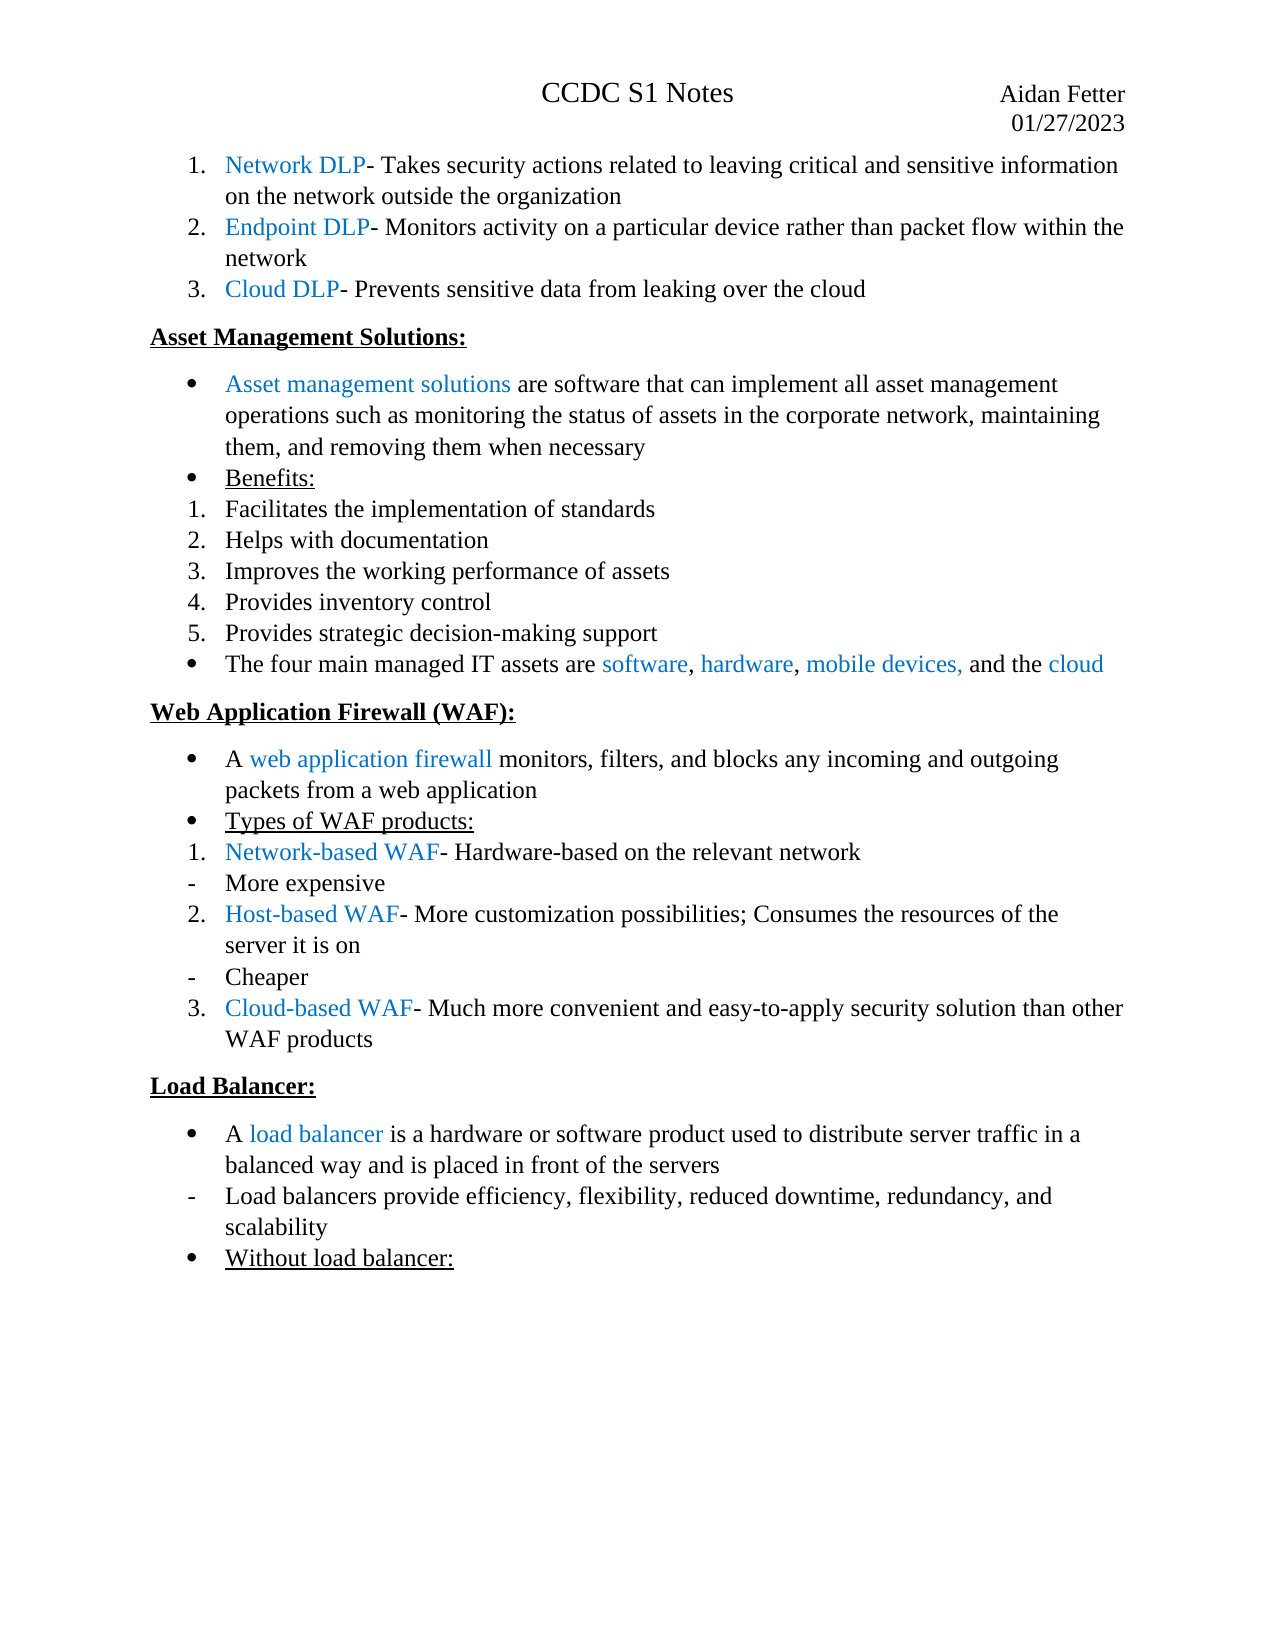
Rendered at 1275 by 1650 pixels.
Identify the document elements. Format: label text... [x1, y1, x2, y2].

list Host-based WAF- More customization possibilities; Consumes the resources of the server it is on [187, 899, 1125, 959]
list Cheaper [187, 962, 1125, 990]
list More expensive [187, 868, 1125, 897]
list Endpoint DLP- Monitors activity on a particular device rather than packet flow within the network [187, 212, 1125, 272]
list Without load balancer: [187, 1243, 1125, 1272]
list Cloud DLP- Prevents sensitive data from leaking over the cloud [187, 274, 1125, 303]
list Network-based WAF- Hardware-based on the relevant network [187, 837, 1125, 866]
list Helps with documentation [187, 525, 1125, 553]
list Provides strategic decision-making support [187, 618, 1125, 647]
list Load balancers provide efficiency, flexibility, reduced downtime, redundancy, and scalability [187, 1181, 1125, 1241]
text Web Application Firewall (WAF): [150, 697, 1125, 725]
list Network DLP- Takes security actions related to leaving critical and sensitive information on the network outside the organization [187, 150, 1125, 210]
list Facilitates the implementation of standards [187, 494, 1125, 522]
list Cloud-based WAF- Much more convenient and easy-to-apply security solution than other WAF products [187, 993, 1125, 1052]
list The four main managed IT assets are software, hardware, mobile devices, and the cloud [187, 649, 1125, 678]
list Types of WAF products: [187, 806, 1125, 835]
list Asset management solutions are software that can implement all asset management operations such as monitoring the status of assets in the corporate network, maintaining them, and removing them when necessary [187, 369, 1125, 460]
list Benefits: [187, 463, 1125, 491]
list Provides inventory control [187, 587, 1125, 616]
list A web application firewall monitors, filters, and blocks any incoming and outgoing packets from a web application [187, 744, 1125, 804]
list A load balancer is a hardware or software product used to distribute server traffic in a balanced way and is placed in front of the servers [187, 1119, 1125, 1179]
list Improves the working performance of assets [187, 556, 1125, 584]
text Asset Management Solutions: [150, 322, 1125, 351]
text Load Balancer: [150, 1071, 1125, 1100]
